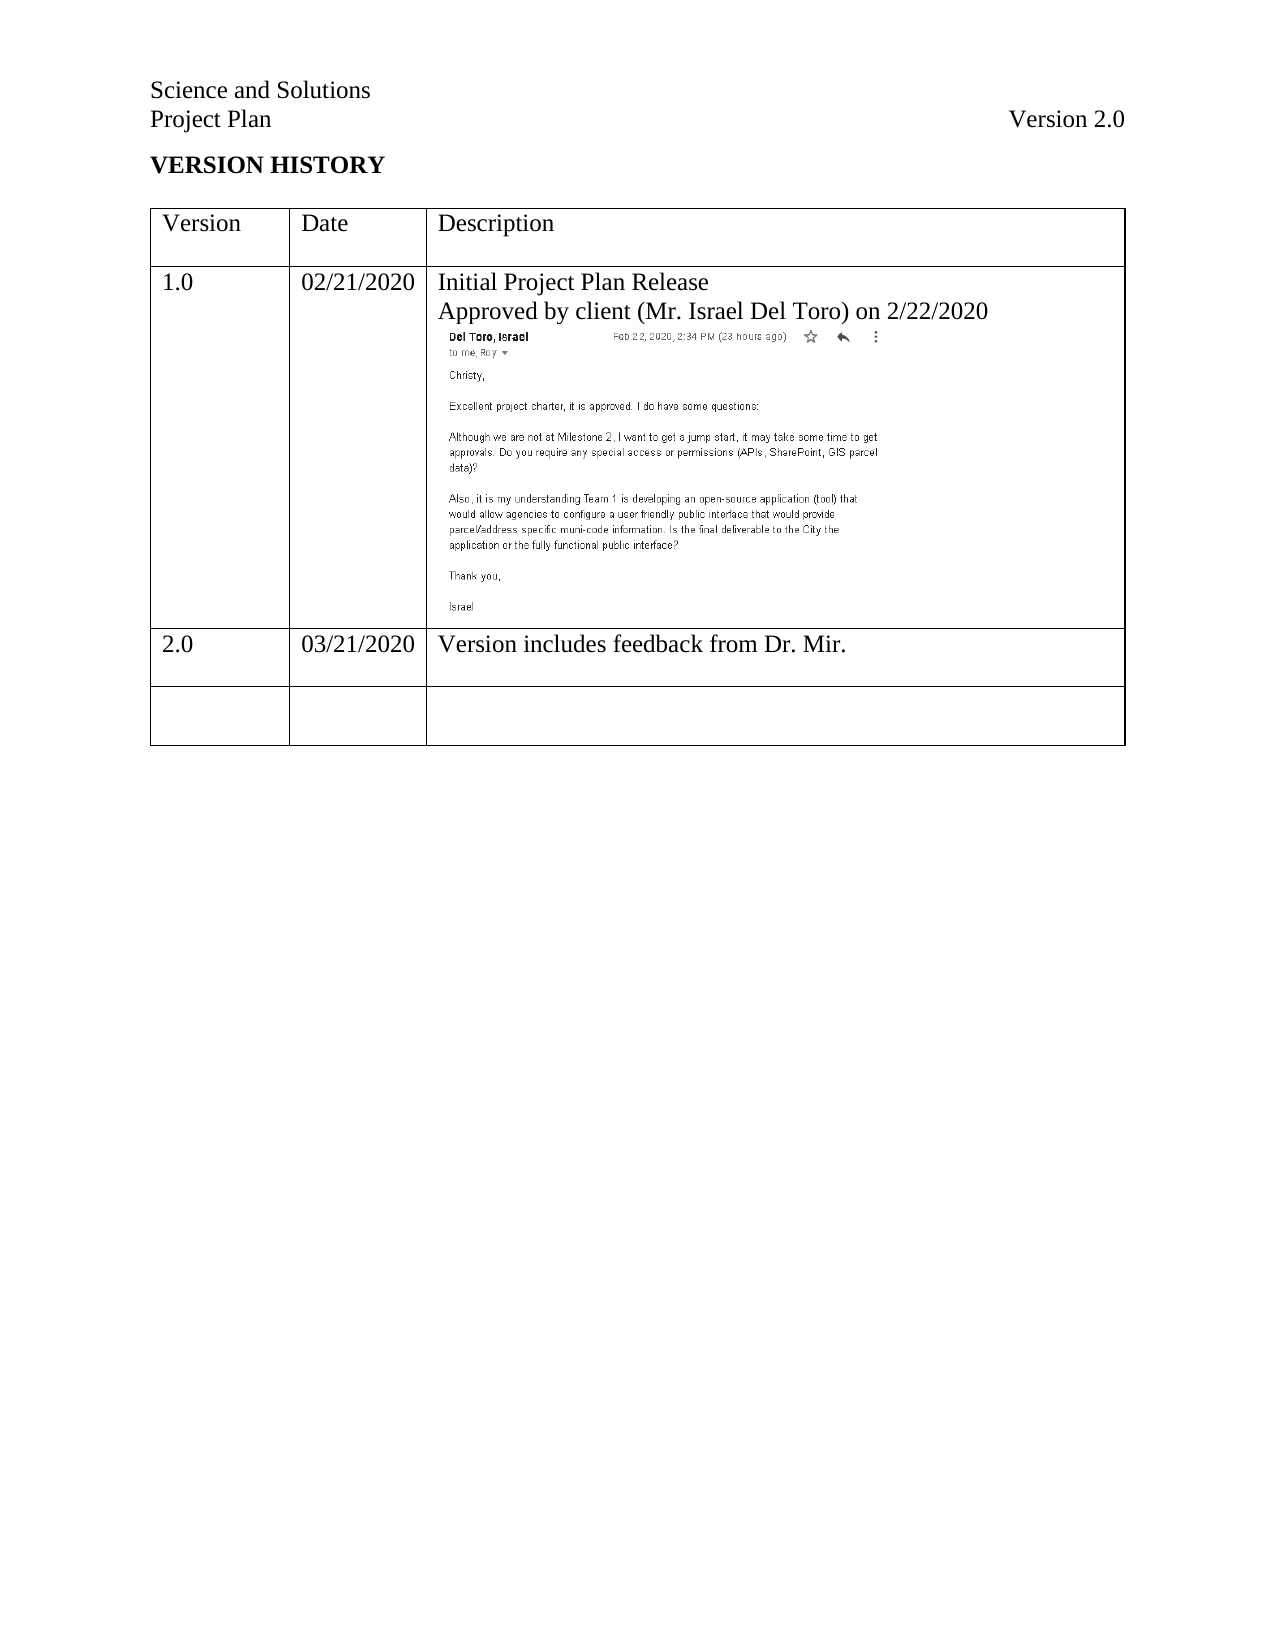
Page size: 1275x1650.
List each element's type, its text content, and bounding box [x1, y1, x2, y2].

picture [437, 324, 893, 618]
table_cell Initial Project Plan Release Approved by client (Mr. Israel Del Toro) on 2/22/2020 [427, 267, 1124, 628]
table_cell [290, 687, 426, 744]
table_header Date [290, 209, 426, 266]
table_cell 2.0 [151, 629, 289, 686]
table_cell [151, 687, 289, 744]
table_header Version [151, 209, 289, 266]
table_cell 02/21/2020 [290, 267, 426, 628]
table_header Description [427, 209, 1124, 266]
text VERSION HISTORY [150, 150, 1125, 179]
table_cell 03/21/2020 [290, 629, 426, 686]
table_cell [427, 687, 1124, 744]
table_cell 1.0 [151, 267, 289, 628]
table_cell Version includes feedback from Dr. Mir. [427, 629, 1124, 686]
